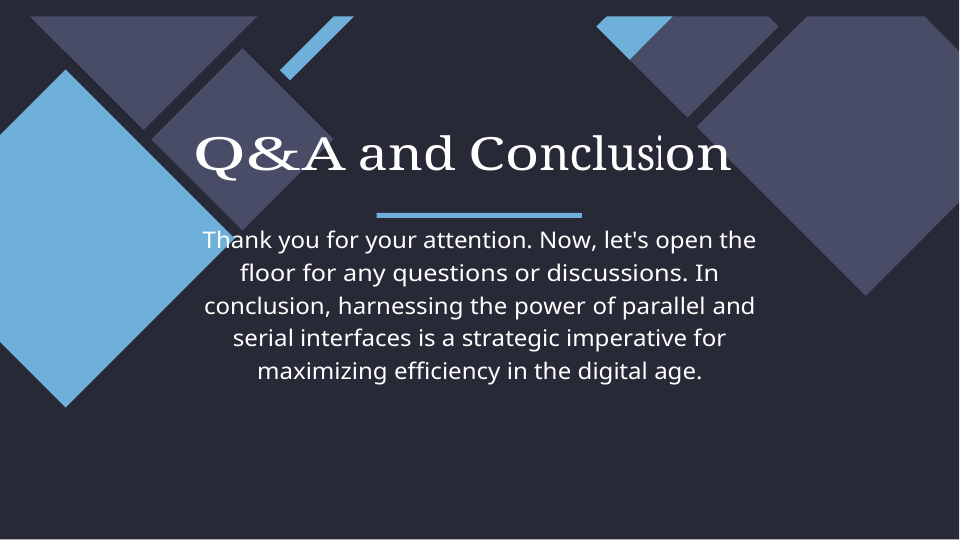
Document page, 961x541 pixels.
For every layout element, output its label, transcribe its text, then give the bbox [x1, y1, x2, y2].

text Thank you for your attention. Now, let's open the ﬂoor for any questions or discussions. In conclusion, harnessing the power of parallel and serial interfaces is a strategic imperative for maximizing eﬃciency in the digital age. [198, 215, 761, 386]
text Q&A and Conclusion [176, 122, 748, 184]
